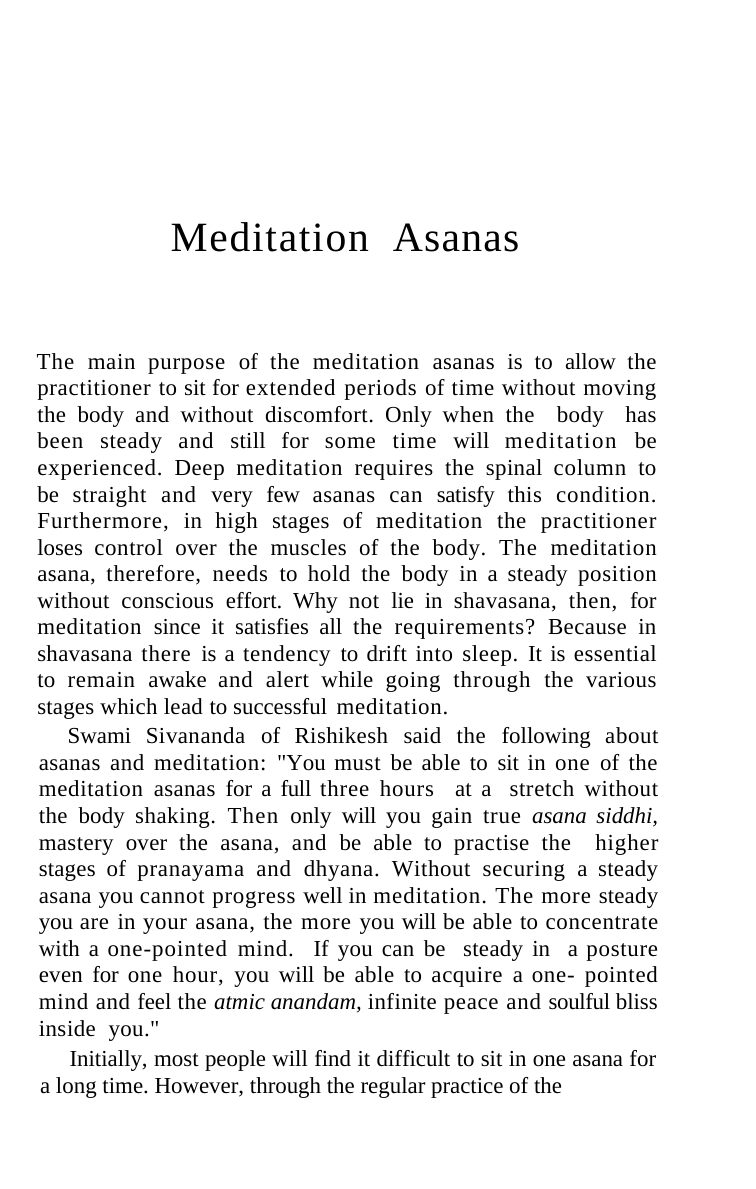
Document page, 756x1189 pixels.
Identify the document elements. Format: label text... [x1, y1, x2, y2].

text Meditation Asanas [170, 212, 671, 260]
text Swami Sivananda of Rishikesh said the following about asanas and meditation: "You must be able to sit in one of the meditation asanas for a full three hours at a stretch without the body shaking. Then only will you gain true asana siddhi, mastery over the asana, and be able to practise the higher stages of pranayama and dhyana. Without securing a steady asana you cannot progress well in meditation. The more steady you are in your asana, the more you will be able to concentrate with a one-pointed mind. If you can be steady in a posture even for one hour, you will be able to acquire a one- pointed mind and feel the atmic anandam, infinite peace and soulful bliss inside you." [38, 722, 658, 1041]
text Initially, most people will find it difficult to sit in one asana for a long time. However, through the regular practice of the [40, 1045, 658, 1098]
text The main purpose of the meditation asanas is to allow the practitioner to sit for extended periods of time without moving the body and without discomfort. Only when the body has been steady and still for some time will meditation be experienced. Deep meditation requires the spinal column to be straight and very few asanas can satisfy this condition. Furthermore, in high stages of meditation the practitioner loses control over the muscles of the body. The meditation asana, therefore, needs to hold the body in a steady position without conscious effort. Why not lie in shavasana, then, for meditation since it satisfies all the requirements? Because in shavasana there is a tendency to drift into sleep. It is essential to remain awake and alert while going through the various stages which lead to successful meditation. [36, 348, 657, 719]
